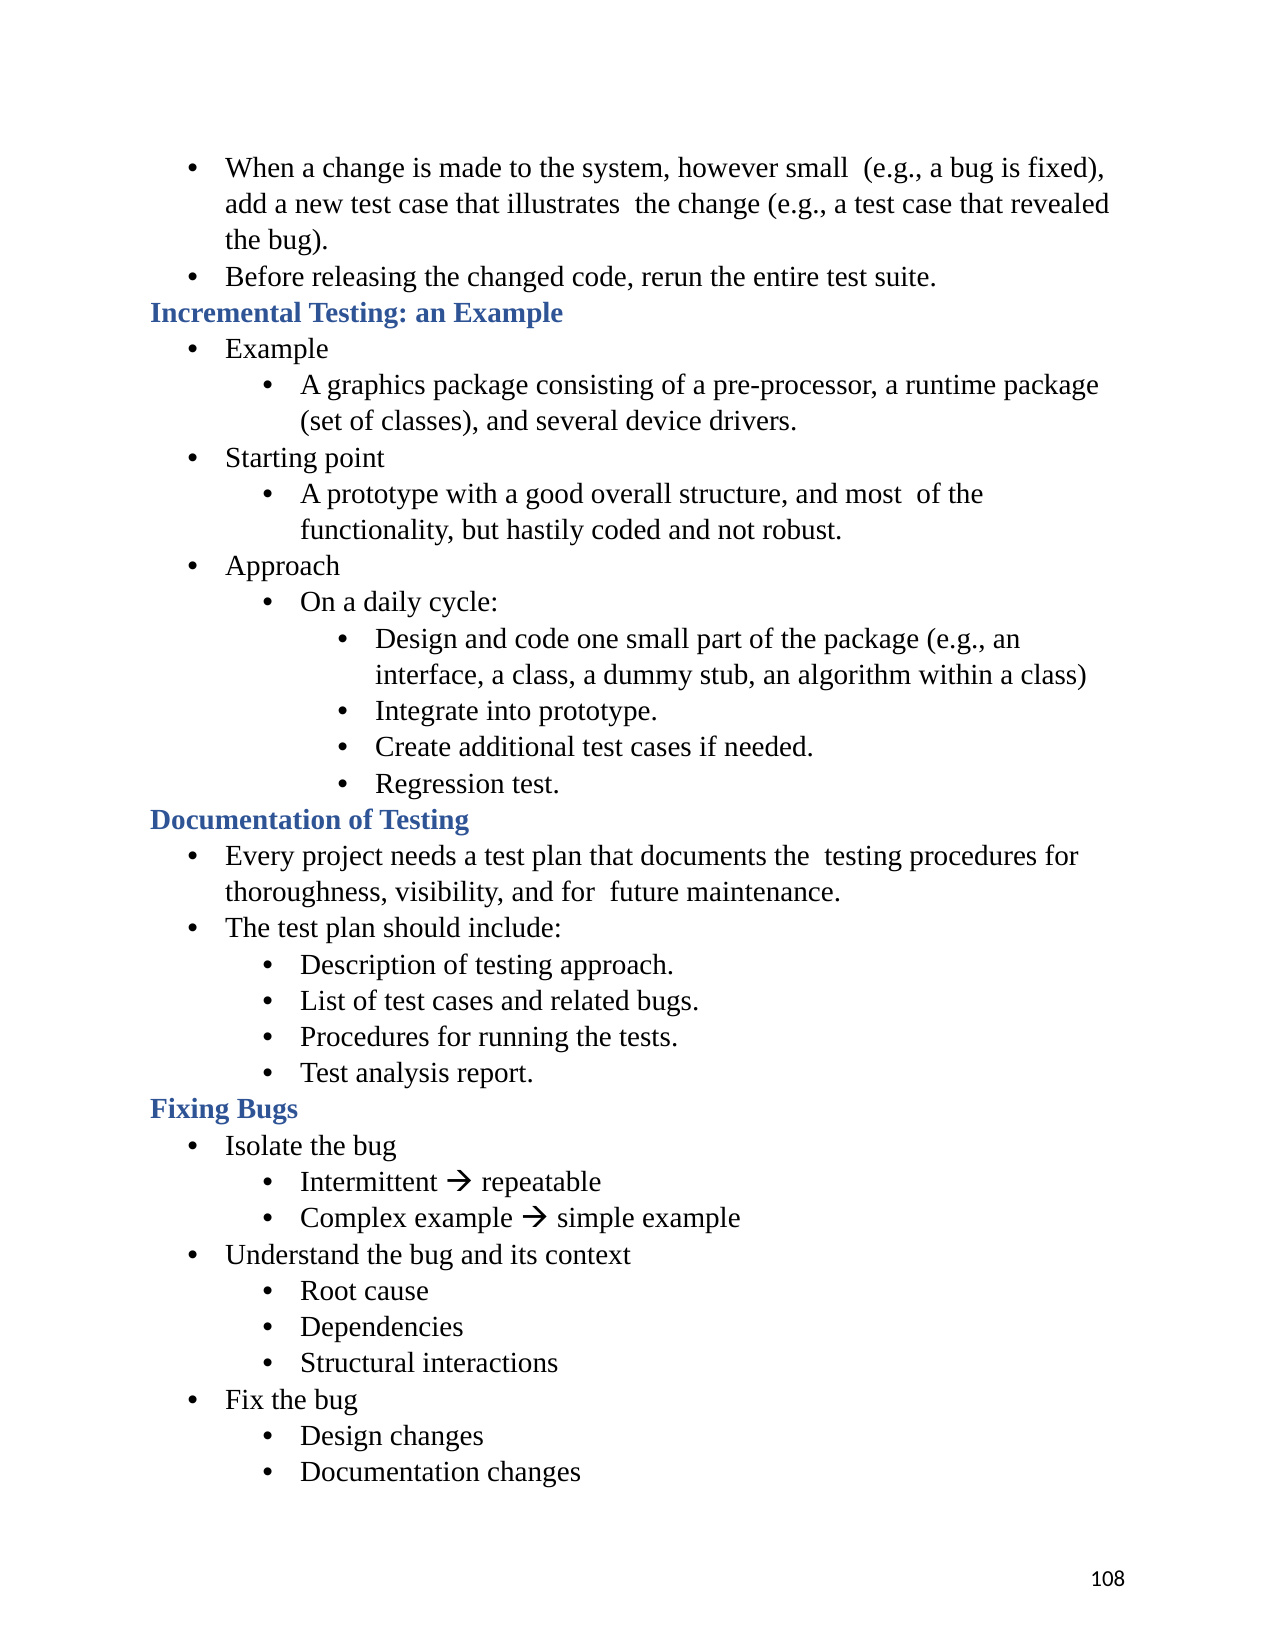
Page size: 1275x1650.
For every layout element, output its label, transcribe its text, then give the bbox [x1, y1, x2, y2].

list When a change is made to the system, however small (e.g., a bug is fixed), add a new test case that illustrates the change (e.g., a test case that revealed the bug). [187, 150, 1125, 256]
list Documentation changes [262, 1454, 1125, 1488]
list Dependencies [262, 1309, 1125, 1343]
list Description of testing approach. [262, 947, 1125, 980]
list Approach [187, 548, 1125, 582]
list On a daily cycle: [262, 584, 1125, 618]
list A prototype with a good overall structure, and most of the functionality, but hastily coded and not robust. [262, 476, 1125, 546]
list Regression test. [337, 766, 1125, 799]
list Create additional test cases if needed. [337, 729, 1125, 763]
list Isolate the bug [187, 1128, 1125, 1161]
text Incremental Testing: an Example [150, 295, 1125, 328]
list Structural interactions [262, 1346, 1125, 1379]
list Starting point [187, 439, 1125, 473]
text Fixing Bugs [150, 1092, 1125, 1125]
list Test analysis report. [262, 1055, 1125, 1089]
list Procedures for running the tests. [262, 1019, 1125, 1053]
list A graphics package consisting of a pre-processor, a runtime package (set of classes), and several device drivers. [262, 367, 1125, 437]
list Understand the bug and its context [187, 1237, 1125, 1270]
list Integrate into prototype. [337, 693, 1125, 727]
list Every project needs a test plan that documents the testing procedures for thoroughness, visibility, and for future maintenance. [187, 838, 1125, 908]
list Root cause [262, 1273, 1125, 1307]
text Documentation of Testing [150, 802, 1125, 835]
list Complex example simple example [262, 1200, 1125, 1234]
list Design changes [262, 1418, 1125, 1452]
list Before releasing the changed code, rerun the entire test suite. [187, 258, 1125, 292]
list Example [187, 331, 1125, 364]
list Design and code one small part of the package (e.g., an interface, a class, a dummy stub, an algorithm within a class) [337, 621, 1125, 691]
list Intermittent repeatable [262, 1164, 1125, 1198]
list The test plan should include: [187, 910, 1125, 944]
list List of test cases and related bugs. [262, 983, 1125, 1017]
list Fix the bug [187, 1382, 1125, 1415]
